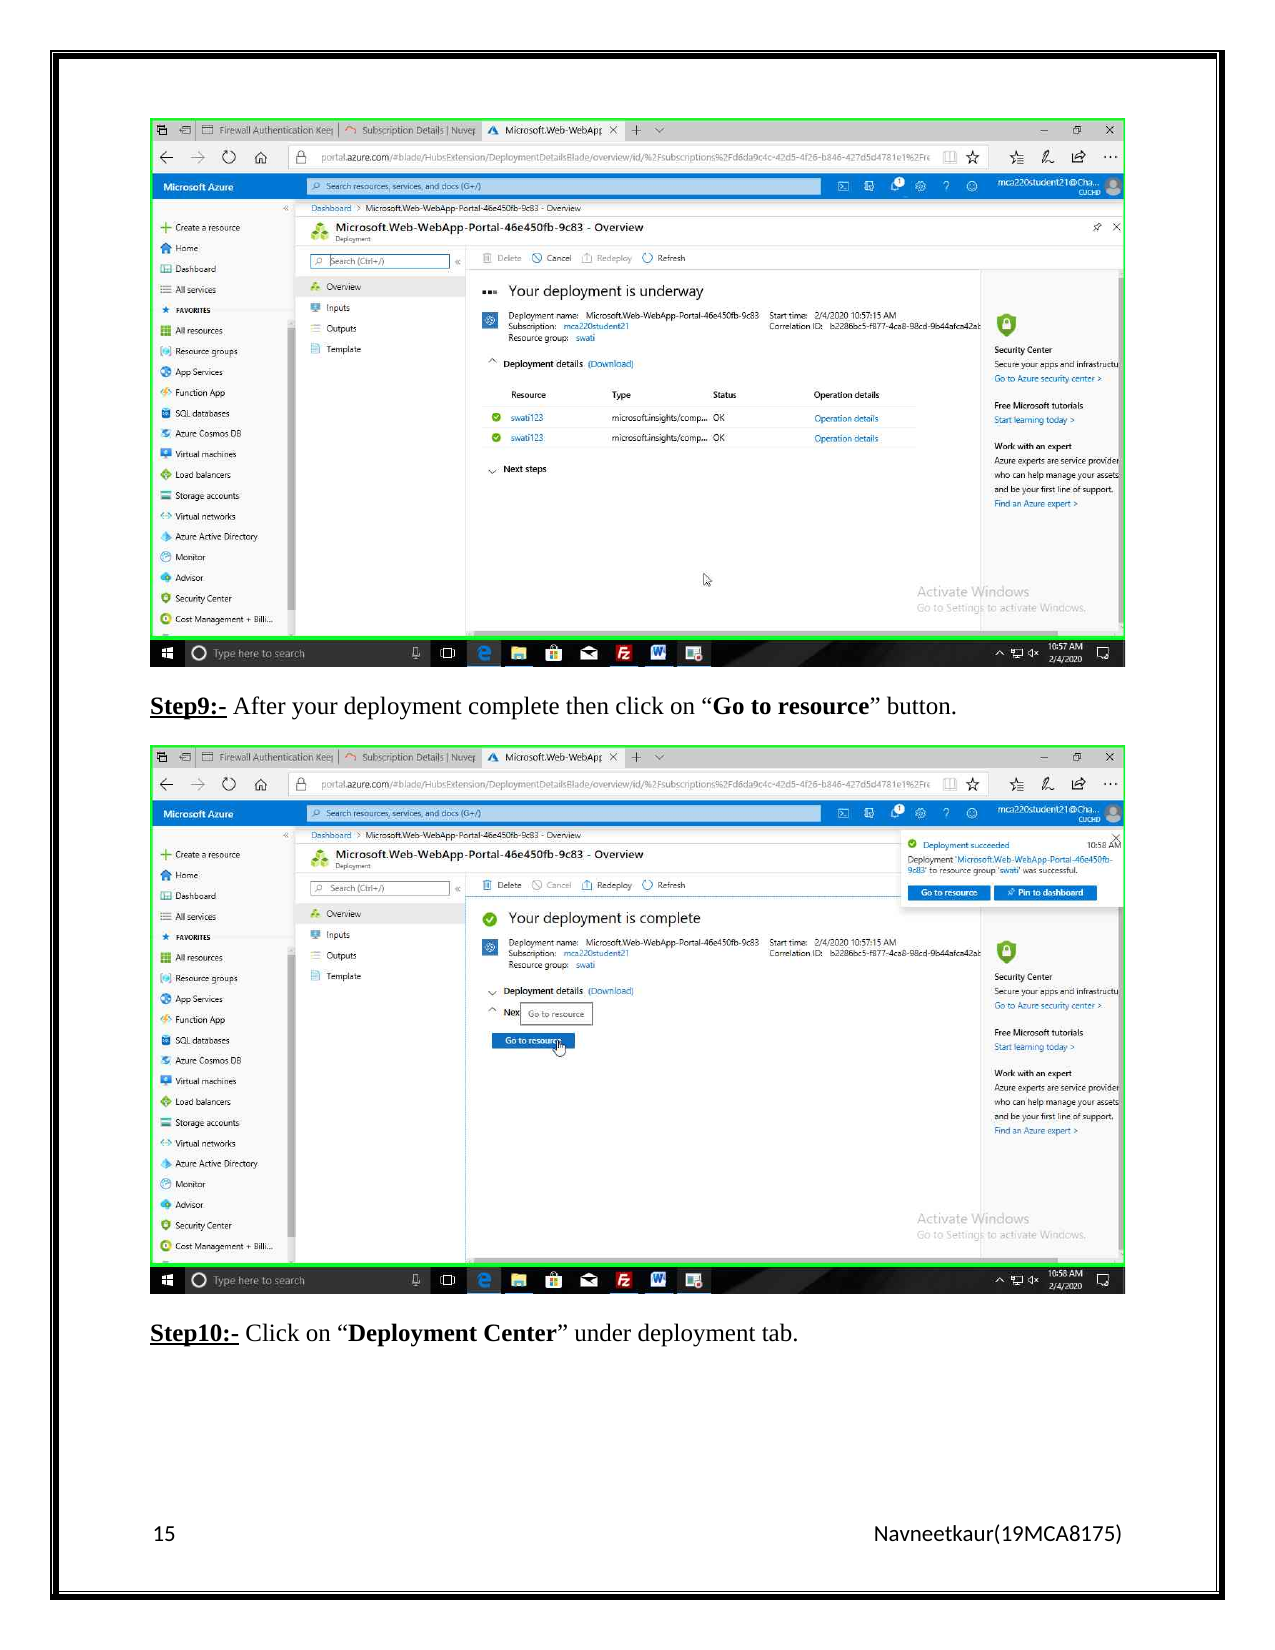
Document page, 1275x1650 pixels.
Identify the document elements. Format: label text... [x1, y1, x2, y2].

picture [150, 118, 1125, 667]
text Step9:- After your deployment complete then click on “Go to resource” button. [150, 691, 1125, 720]
text Step10:- Click on “Deployment Center” under deployment tab. [150, 1318, 1125, 1347]
picture [150, 745, 1125, 1294]
